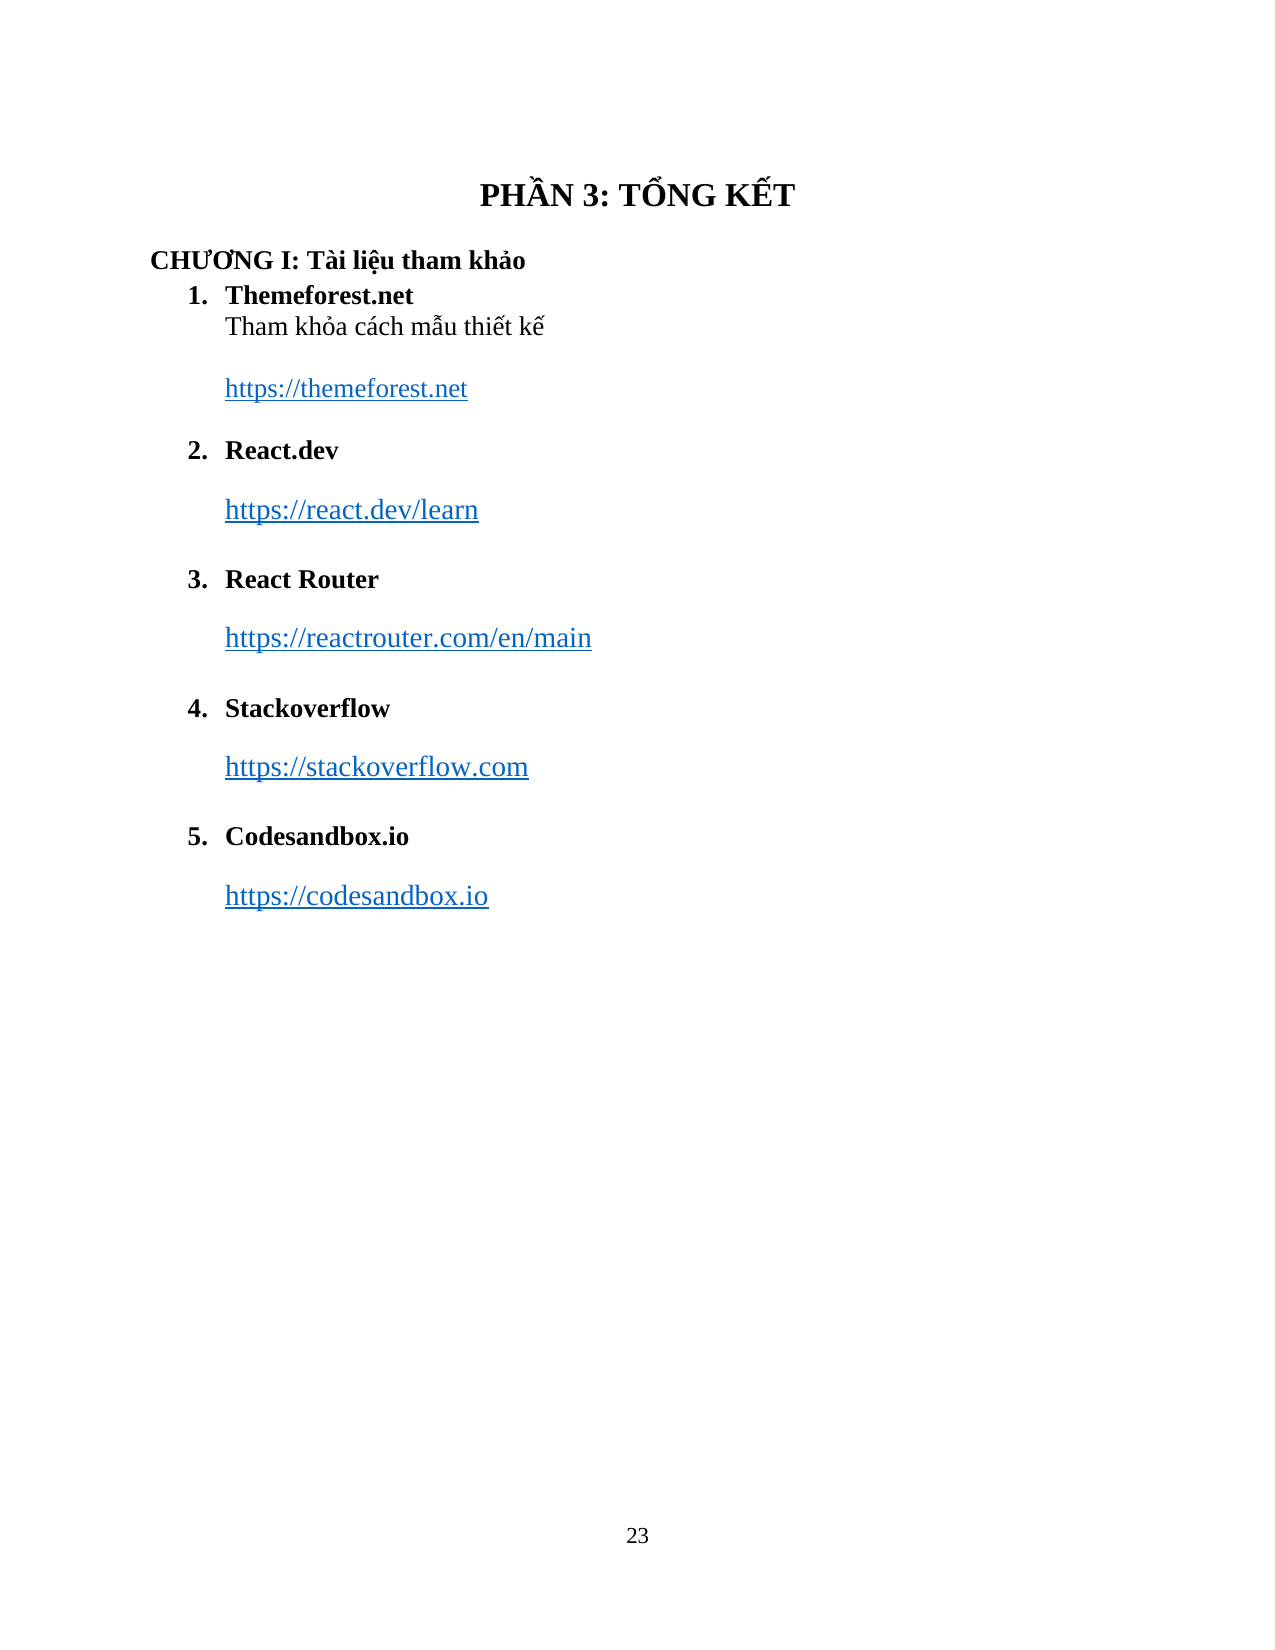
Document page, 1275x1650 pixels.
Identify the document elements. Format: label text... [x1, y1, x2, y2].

text https://themeforest.net [187, 373, 1125, 404]
subtitle Stackoverflow [187, 692, 1125, 723]
subtitle PHẦN 3: TỔNG KẾT [150, 175, 1125, 213]
text https://react.dev/learn [150, 492, 1125, 525]
subtitle React Router [187, 563, 1125, 594]
subtitle Codesandbox.io [187, 821, 1125, 852]
subtitle React.dev [187, 434, 1125, 465]
subtitle CHƯƠNG I: Tài liệu tham khảo [150, 244, 1125, 275]
subtitle Themeforest.net [187, 279, 1125, 310]
text https://stackoverflow.com [150, 749, 1125, 783]
text Tham khỏa cách mẫu thiết kế [187, 310, 1125, 341]
text https://reactrouter.com/en/main [150, 621, 1125, 654]
text https://codesandbox.io [225, 878, 1125, 912]
